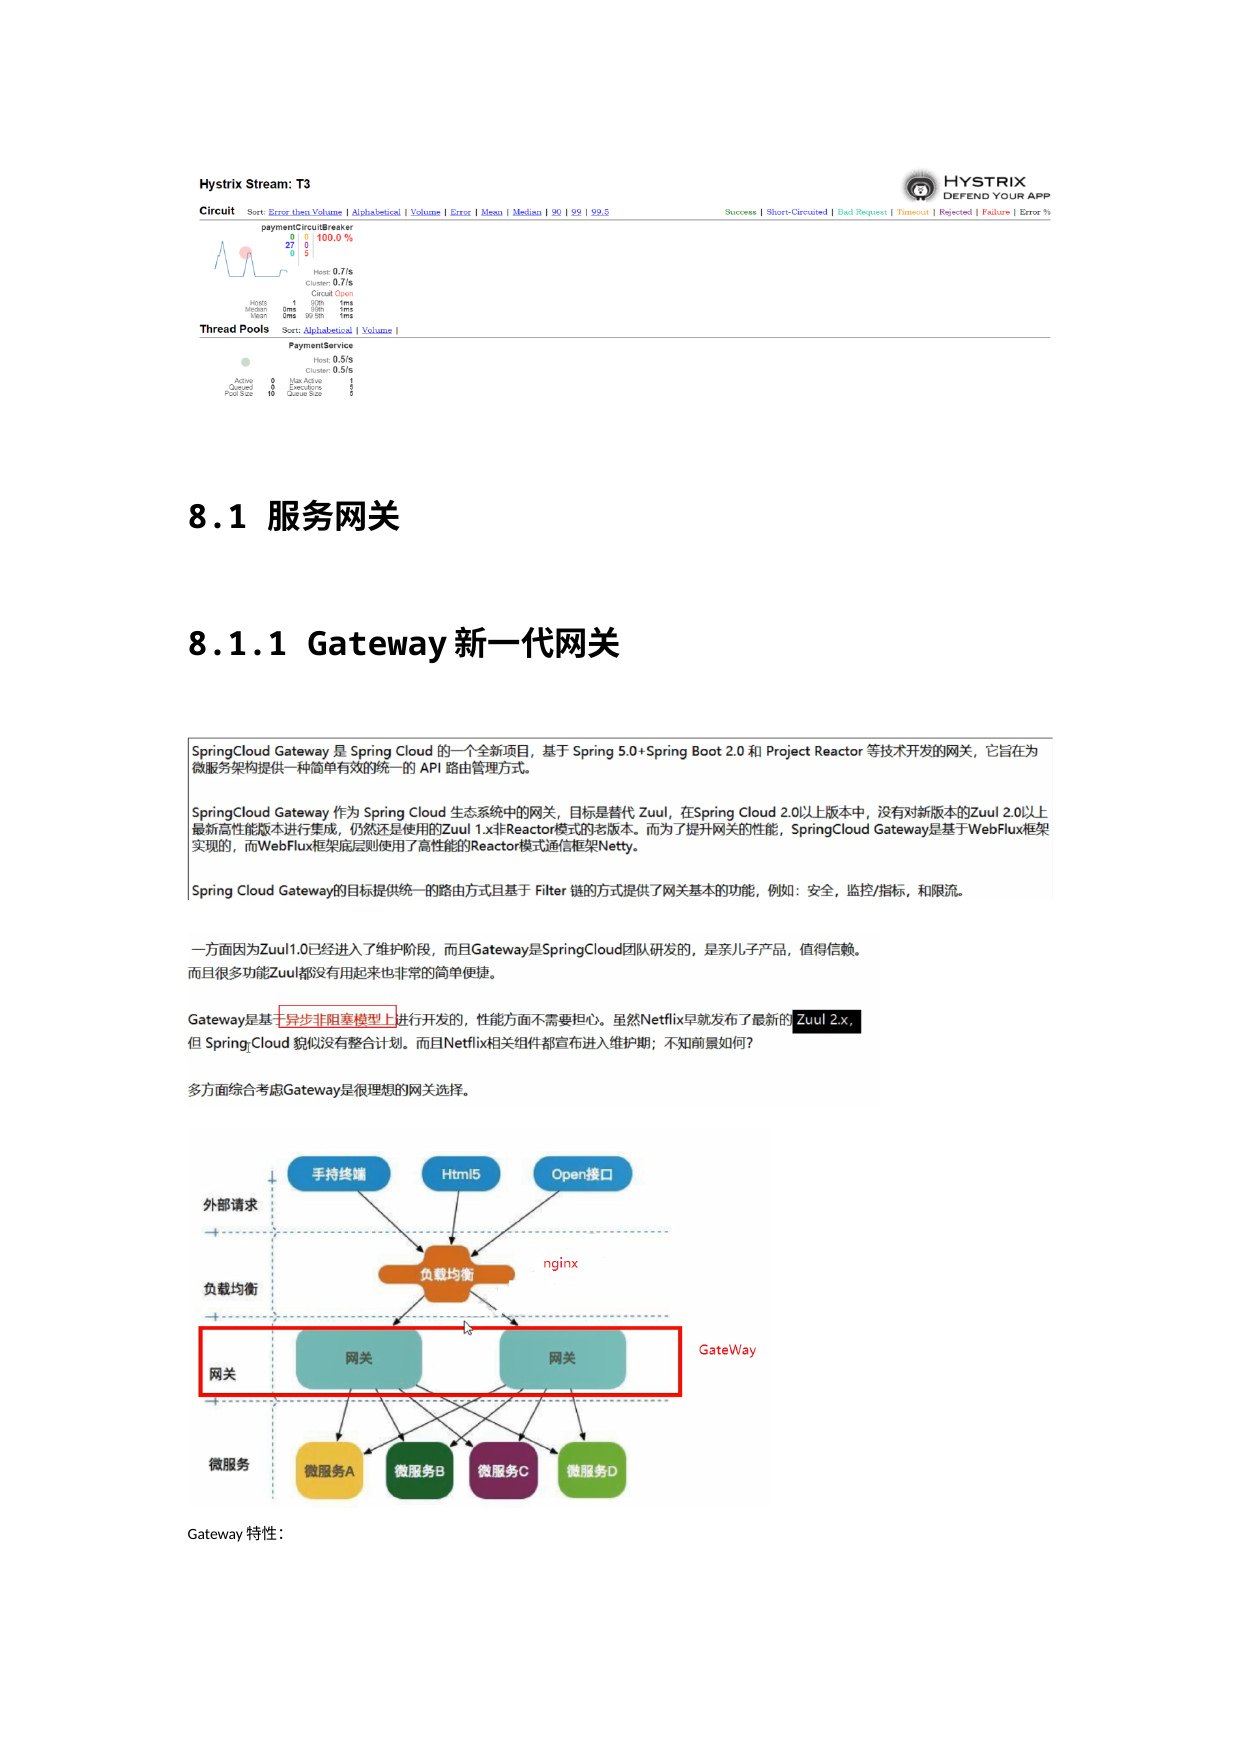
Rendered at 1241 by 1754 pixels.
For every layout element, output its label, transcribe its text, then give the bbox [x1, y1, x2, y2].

text Gateway特性： [187, 1516, 1053, 1549]
picture [187, 162, 1053, 397]
picture [187, 1126, 771, 1508]
picture [187, 931, 880, 1108]
subtitle 8.1 服务网关 [187, 482, 1053, 547]
subtitle 8.1.1 Gateway新一代网关 [187, 609, 1053, 674]
picture [187, 736, 1053, 900]
